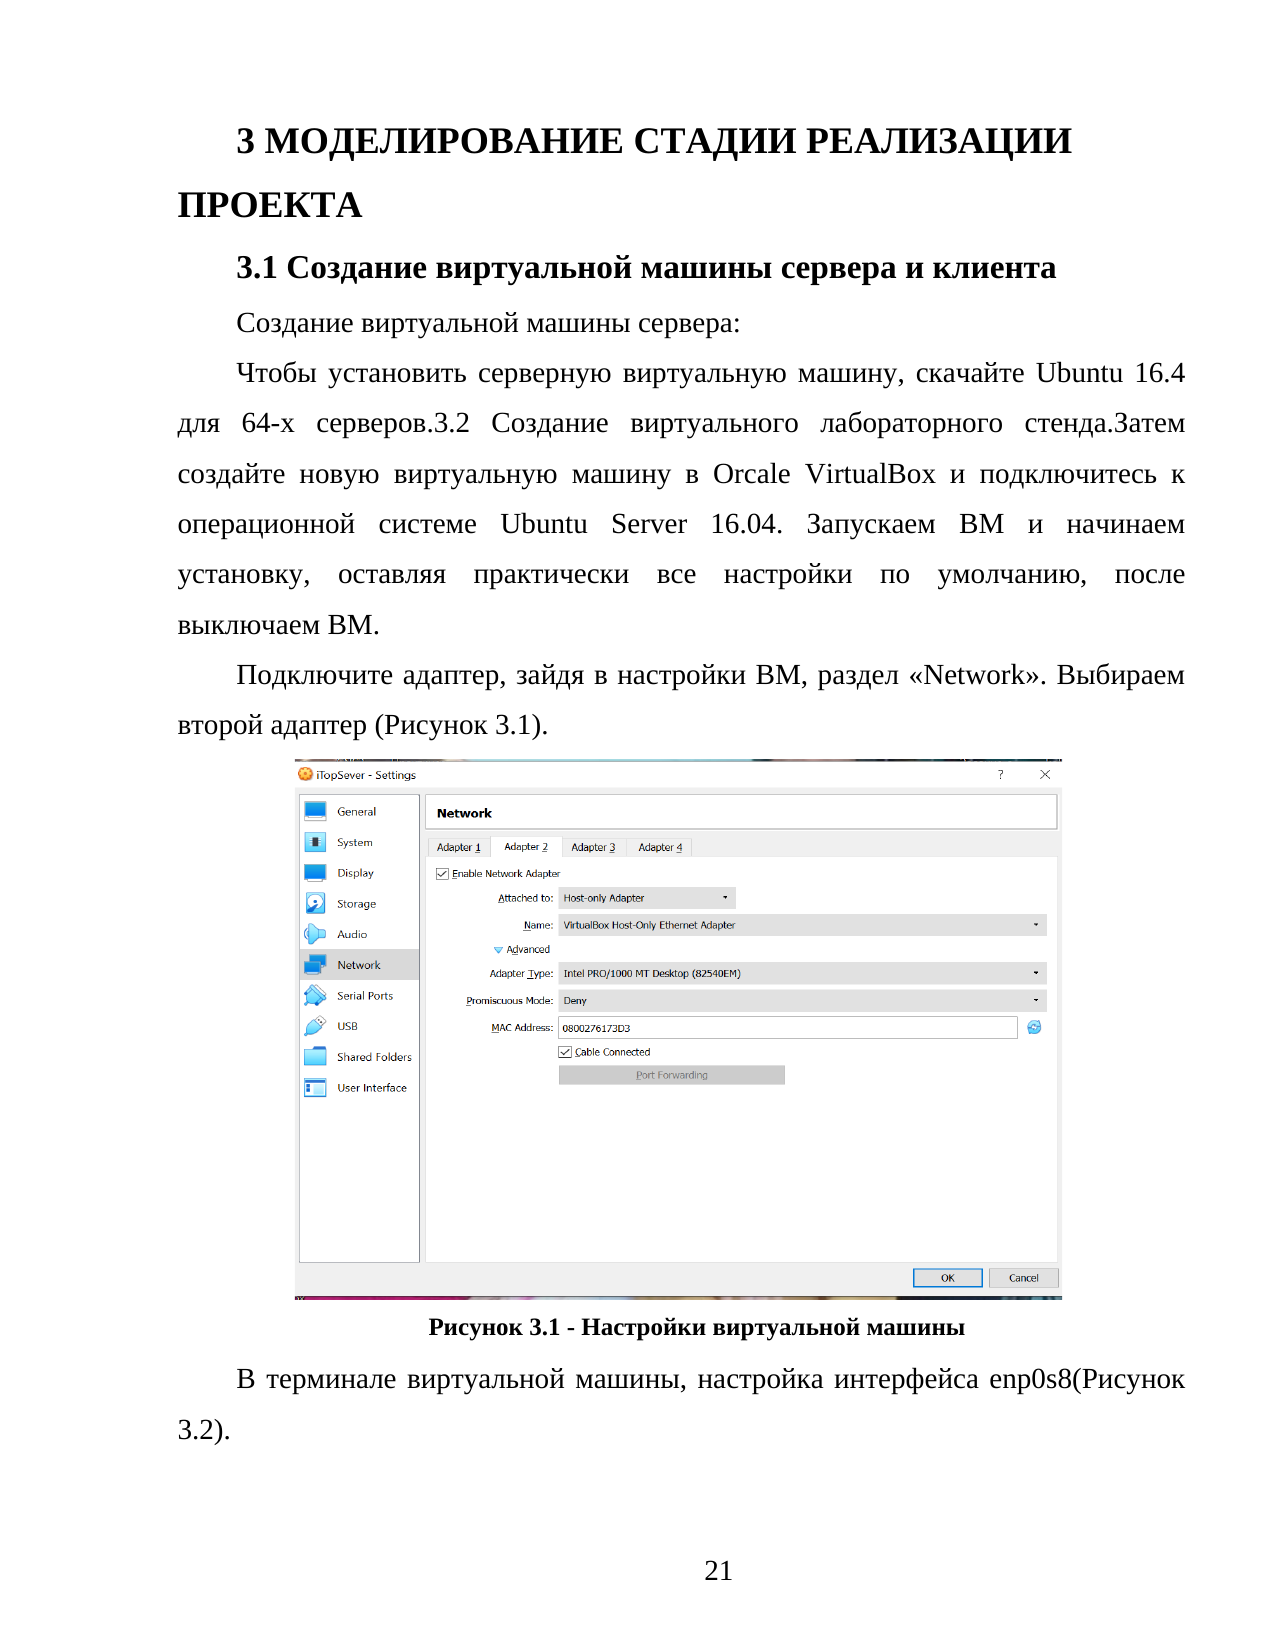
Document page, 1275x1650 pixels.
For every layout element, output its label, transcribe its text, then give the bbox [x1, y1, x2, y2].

text Чтобы установить серверную виртуальную машину, скачайте Ubuntu 16.4 для 64-х серверов.3.2 Создание виртуального лабораторного стенда.Затем создайте новую виртуальную машину в Orcale VirtualBox и подключитесь к операционной системе Ubuntu Server 16.04. Запускаем ВМ и начинаем установку, оставляя практически все настройки по умолчанию, после выключаем ВМ. [177, 355, 1186, 640]
text Подключите адаптер, зайдя в настройки ВМ, раздел «Network». Выбираем второй адаптер (Рисунок 3.1). [177, 657, 1186, 741]
picture [294, 759, 1063, 1300]
text В терминале виртуальной машины, настройка интерфейса enp0s8(Рисунок 3.2). [177, 1362, 1186, 1445]
text Создание виртуальной машины сервера: [177, 305, 1186, 338]
text 3 МОДЕЛИРОВАНИЕ СТАДИИ РЕАЛИЗАЦИИ ПРОЕКТА [177, 118, 1186, 226]
text 3.1 Создание виртуальной машины сервера и клиента [177, 247, 1186, 286]
